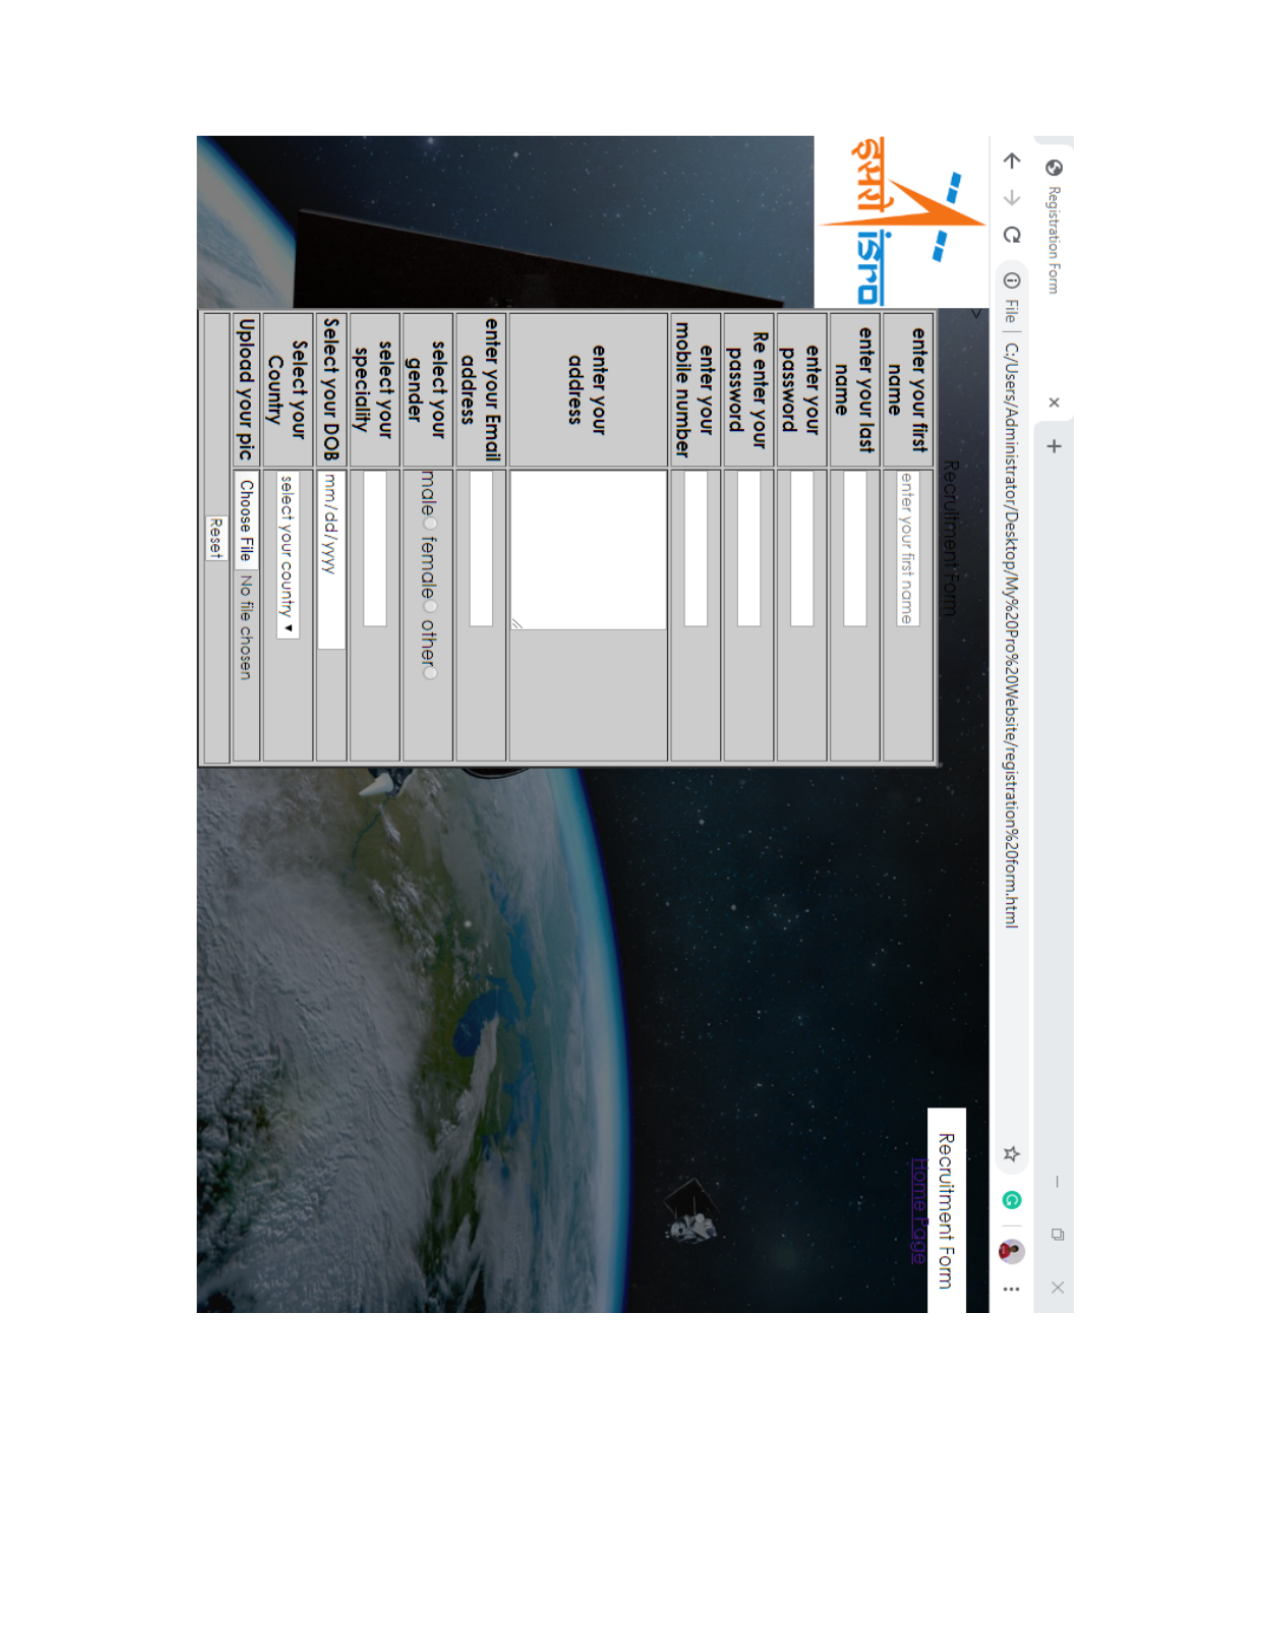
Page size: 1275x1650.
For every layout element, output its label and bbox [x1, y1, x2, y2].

picture [197, 137, 1074, 1313]
